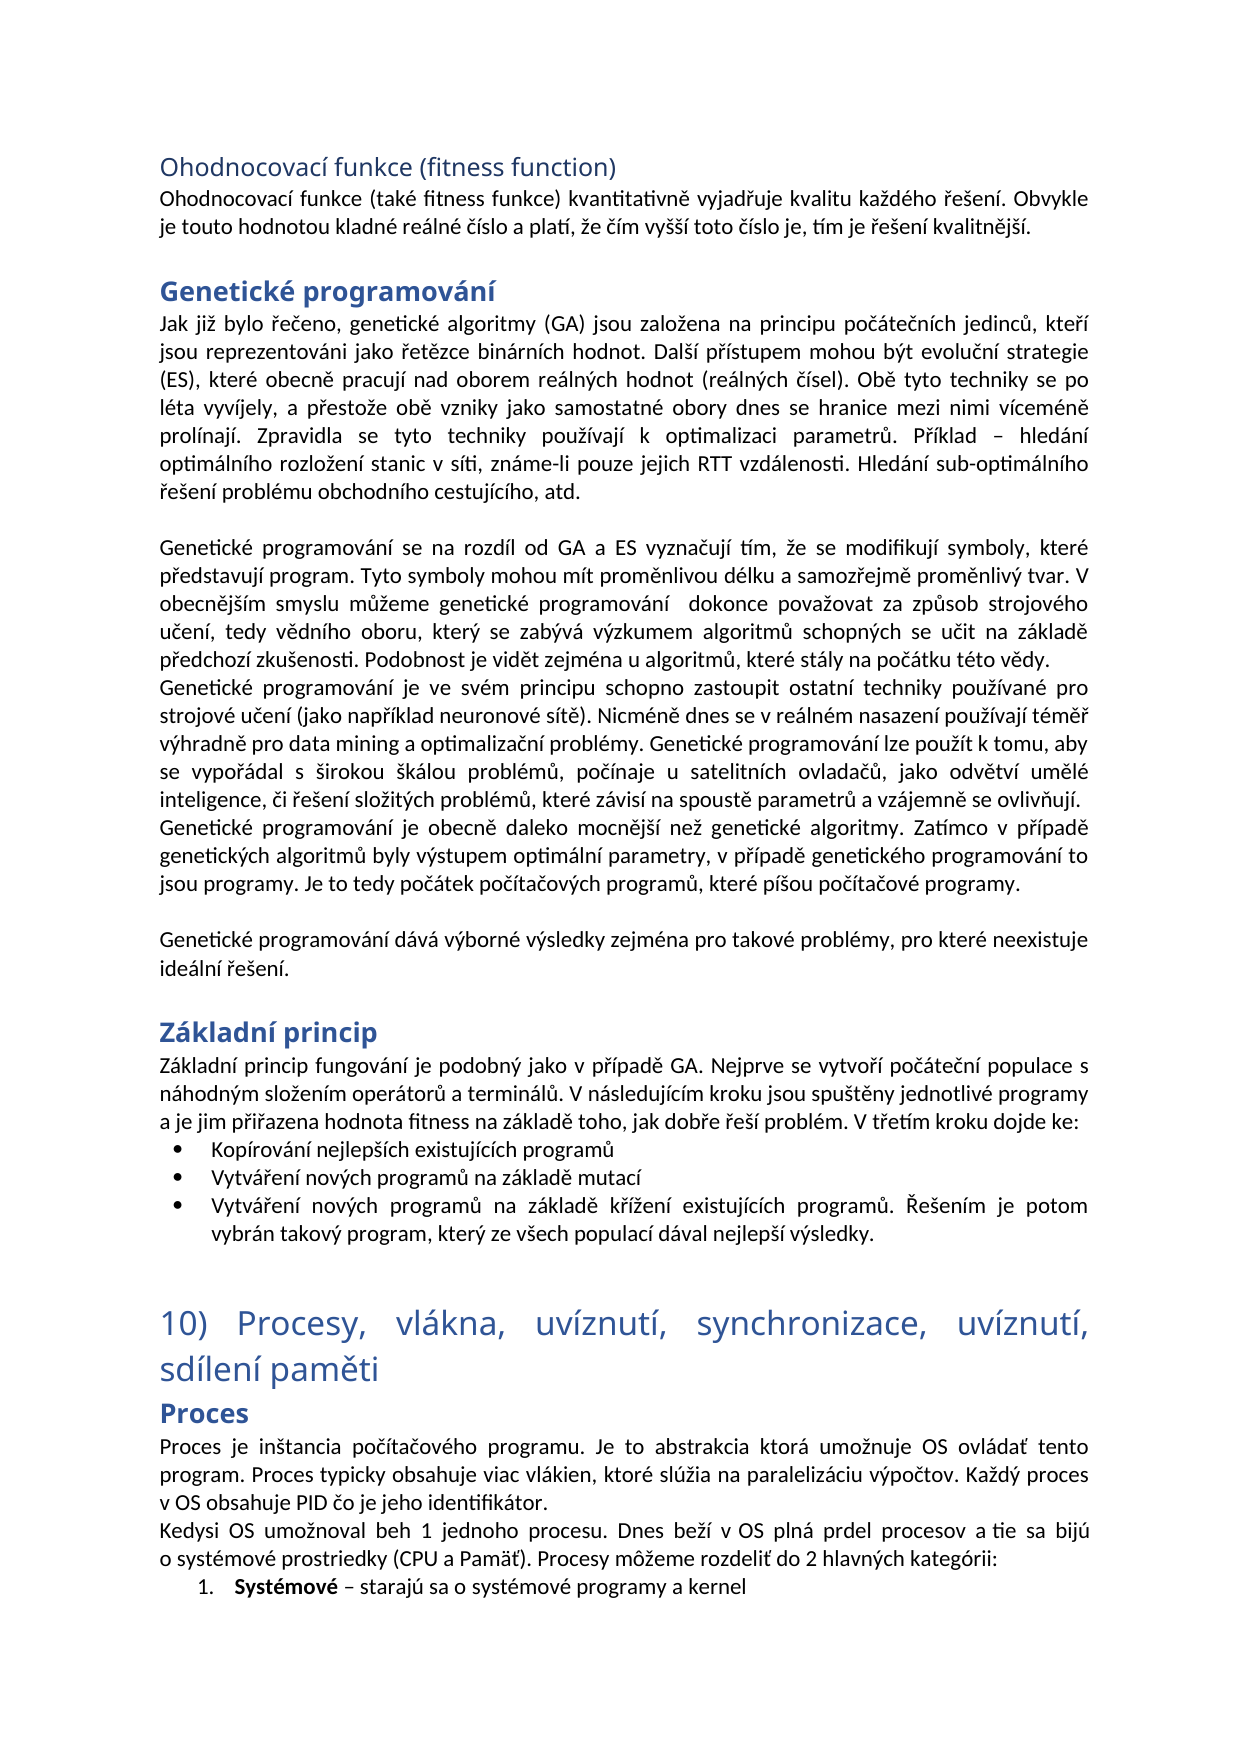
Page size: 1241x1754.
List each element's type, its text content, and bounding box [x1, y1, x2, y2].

text Kedysi OS umožnoval beh 1 jednoho procesu. Dnes beží v OS plná prdel procesov a tie sa bijú o systémové prostriedky (CPU a Pamäť). Procesy môžeme rozdeliť do 2 hlavných kategórii: [159, 1516, 1090, 1572]
text Jak již bylo řečeno, genetické algoritmy (GA) jsou založena na principu počátečních jedinců, kteří jsou reprezentováni jako řetězce binárních hodnot. Další přístupem mohou být evoluční strategie (ES), které obecně pracují nad oborem reálných hodnot (reálných čísel). Obě tyto techniky se po léta vyvíjely, a přestože obě vzniky jako samostatné obory dnes se hranice mezi nimi víceméně prolínají. Zpravidla se tyto techniky používají k optimalizaci parametrů. Příklad – hledání optimálního rozložení stanic v síti, známe-li pouze jejich RTT vzdálenosti. Hledání sub-optimálního řešení problému obchodního cestujícího, atd. [159, 309, 1090, 505]
text Ohodnocovací funkce (také fitness funkce) kvantitativně vyjadřuje kvalitu každého řešení. Obvykle je touto hodnotou kladné reálné číslo a platí, že čím vyšší toto číslo je, tím je řešení kvalitnější. [159, 184, 1090, 240]
text Genetické programování se na rozdíl od GA a ES vyznačují tím, že se modifikují symboly, které představují program. Tyto symboly mohou mít proměnlivou délku a samozřejmě proměnlivý tvar. V obecnějším smyslu můžeme genetické programování dokonce považovat za způsob strojového učení, tedy vědního oboru, který se zabývá výzkumem algoritmů schopných se učit na základě předchozí zkušenosti. Podobnost je vidět zejména u algoritmů, které stály na počátku této vědy. [159, 533, 1090, 673]
subtitle Ohodnocovací funkce (fitness function) [159, 150, 1090, 184]
subtitle Proces [159, 1395, 1090, 1432]
subtitle Základní princip [159, 1014, 1090, 1051]
subtitle Genetické programování [159, 272, 1090, 309]
text Genetické programování dává výborné výsledky zejména pro takové problémy, pro které neexistuje ideální řešení. [159, 926, 1090, 982]
text Genetické programování je obecně daleko mocnější než genetické algoritmy. Zatímco v případě genetických algoritmů byly výstupem optimální parametry, v případě genetického programování to jsou programy. Je to tedy počátek počítačových programů, které píšou počítačové programy. [159, 813, 1090, 898]
list Kopírování nejlepších existujících programů [173, 1135, 1090, 1163]
text Proces je inštancia počítačového programu. Je to abstrakcia ktorá umožnuje OS ovládať tento program. Proces typicky obsahuje viac vlákien, ktoré slúžia na paralelizáciu výpočtov. Každý proces v OS obsahuje PID čo je jeho identifikátor. [159, 1432, 1090, 1516]
text Základní princip fungování je podobný jako v případě GA. Nejprve se vytvoří počáteční populace s náhodným složením operátorů a terminálů. V následujícím kroku jsou spuštěny jednotlivé programy a je jim přiřazena hodnota fitness na základě toho, jak dobře řeší problém. V třetím kroku dojde ke: [159, 1051, 1090, 1135]
list Systémové – starajú sa o systémové programy a kernel [197, 1572, 1090, 1600]
list Vytváření nových programů na základě mutací [173, 1163, 1090, 1191]
text Genetické programování je ve svém principu schopno zastoupit ostatní techniky používané pro strojové učení (jako například neuronové sítě). Nicméně dnes se v reálném nasazení používají téměř výhradně pro data mining a optimalizační problémy. Genetické programování lze použít k tomu, aby se vypořádal s širokou škálou problémů, počínaje u satelitních ovladačů, jako odvětví umělé inteligence, či řešení složitých problémů, které závisí na spoustě parametrů a vzájemně se ovlivňují. [159, 673, 1090, 813]
subtitle 10) Procesy, vlákna, uvíznutí, synchronizace, uvíznutí, sdílení paměti [159, 1300, 1090, 1391]
list Vytváření nových programů na základě křížení existujících programů. Řešením je potom vybrán takový program, který ze všech populací dával nejlepší výsledky. [173, 1191, 1090, 1247]
